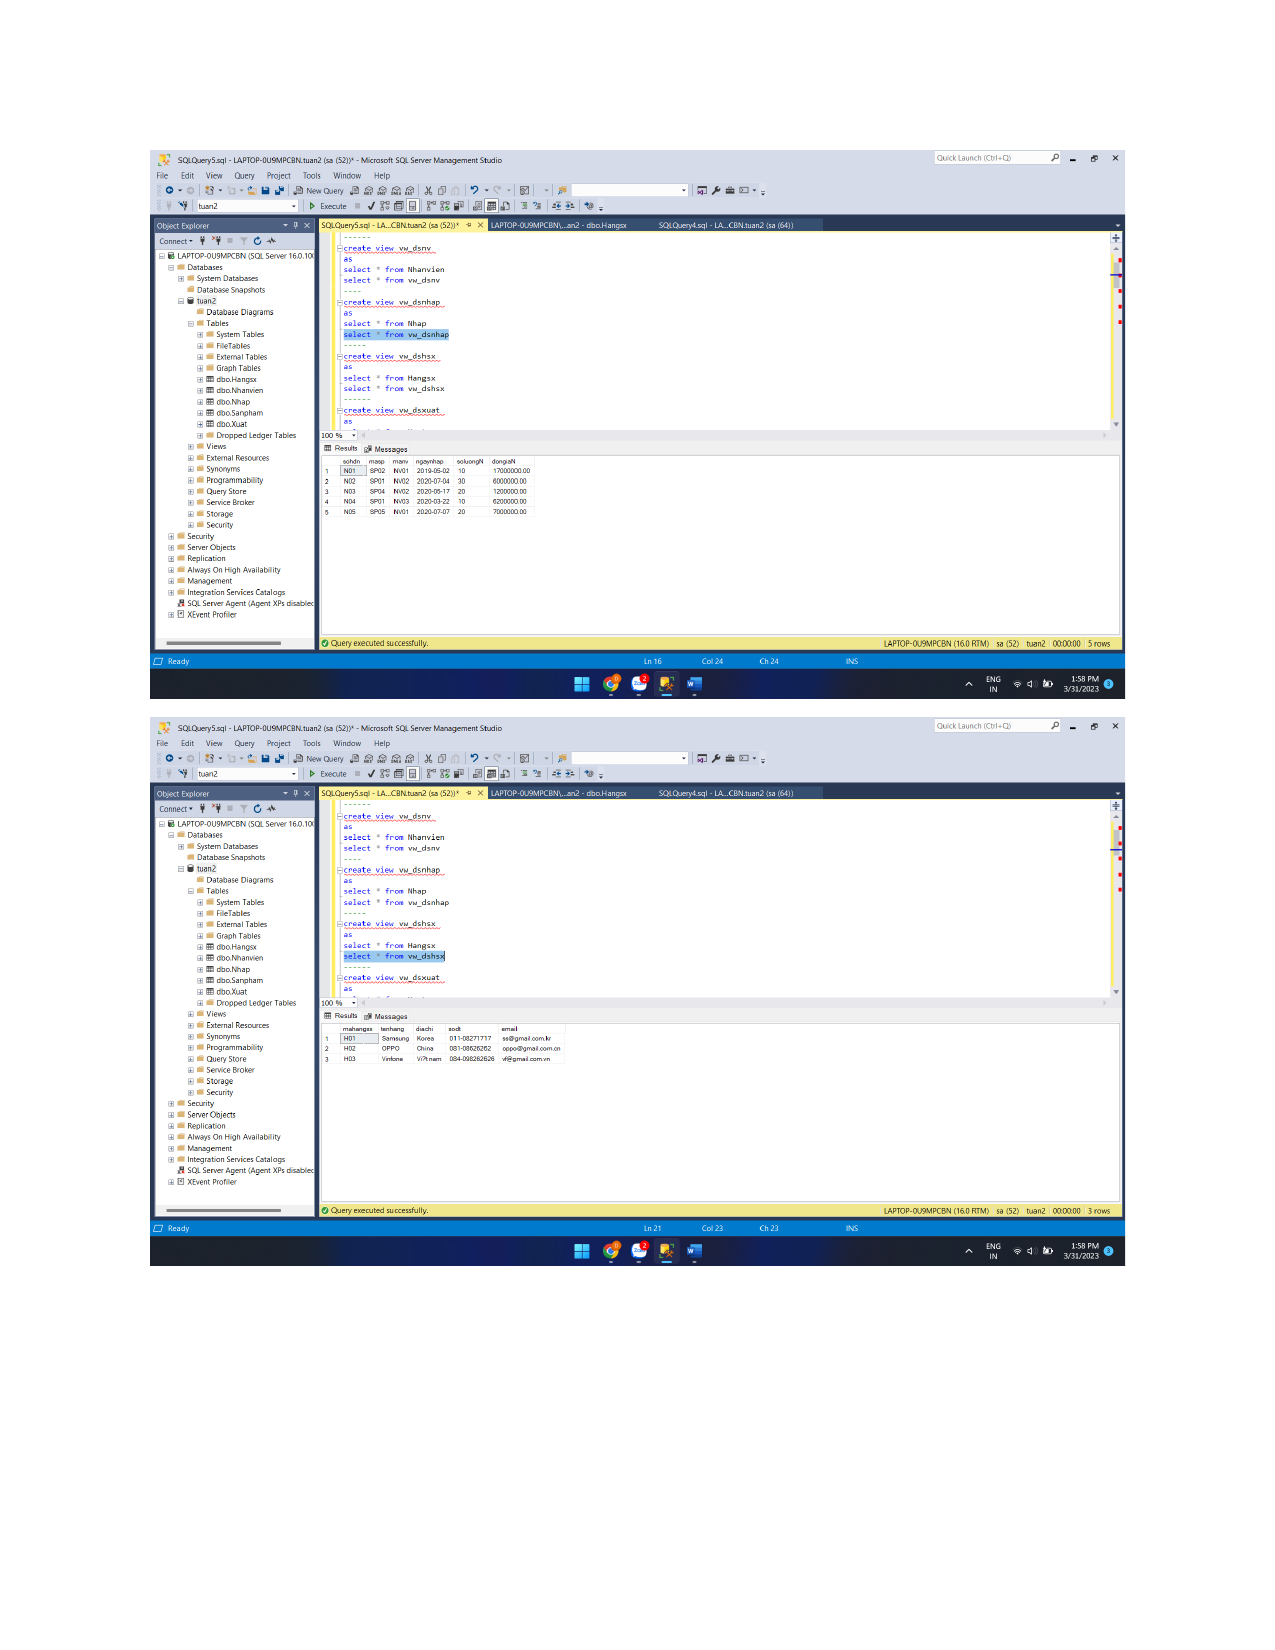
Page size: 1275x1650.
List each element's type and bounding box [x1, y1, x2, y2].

picture [150, 717, 1125, 1266]
picture [150, 150, 1125, 699]
